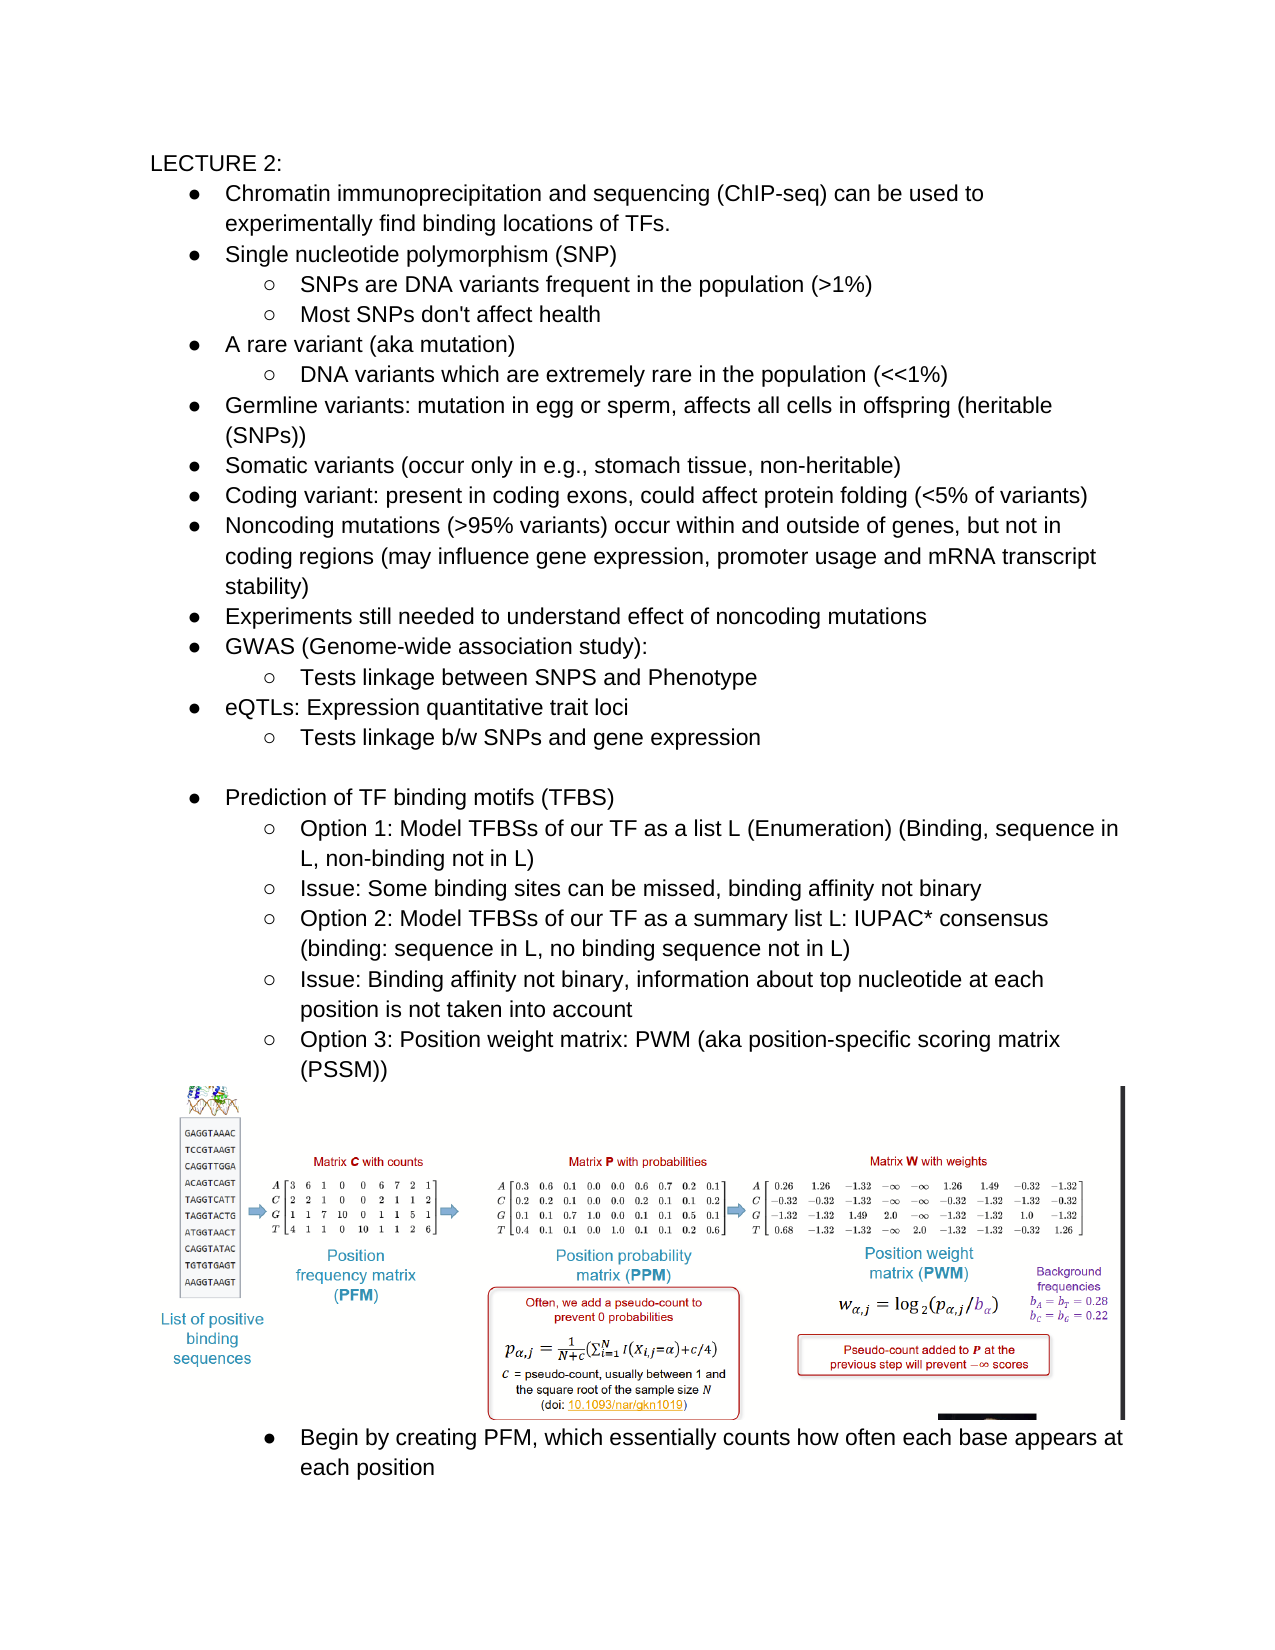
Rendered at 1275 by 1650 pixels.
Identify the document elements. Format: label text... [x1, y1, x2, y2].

list eQTLs: Expression quantitative trait loci [187, 694, 1125, 720]
list Experiments still needed to understand effect of noncoding mutations [187, 603, 1125, 629]
list Germline variants: mutation in egg or sperm, affects all cells in offspring (heritable (SNPs)) [187, 392, 1125, 448]
list Tests linkage b/w SNPs and gene expression [262, 724, 1125, 750]
list Option 1: Model TFBSs of our TF as a list L (Enumeration) (Binding, sequence in L, non-binding not in L) [262, 814, 1125, 871]
text LECTURE 2: [150, 150, 1125, 176]
list Option 3: Position weight matrix: PWM (aka position-specific scoring matrix (PSSM)) [262, 1026, 1125, 1083]
list DNA variants which are extremely rare in the population (<<1%) [262, 361, 1125, 388]
list Noncoding mutations (>95% variants) occur within and outside of genes, but not in coding regions (may influence gene expression, promoter usage and mRNA transcript stability) [187, 512, 1125, 599]
list Issue: Binding affinity not binary, information about top nucleotide at each position is not taken into account [262, 966, 1125, 1022]
list Coding variant: present in coding exons, could affect protein folding (<5% of variants) [187, 482, 1125, 509]
list Most SNPs don't affect health [262, 301, 1125, 327]
picture [150, 1086, 1125, 1420]
list Begin by creating PFM, which essentially counts how often each base appears at each position [262, 1424, 1125, 1480]
list Single nucleotide polymorphism (SNP) [187, 241, 1125, 267]
list Issue: Some binding sites can be missed, binding affinity not binary [262, 875, 1125, 901]
list Chromatin immunoprecipitation and sequencing (ChIP-seq) can be used to experimentally find binding locations of TFs. [187, 180, 1125, 237]
list A rare variant (aka mutation) [187, 331, 1125, 358]
list Option 2: Model TFBSs of our TF as a summary list L: IUPAC* consensus (binding: sequence in L, no binding sequence not in L) [262, 905, 1125, 962]
list Prediction of TF binding motifs (TFBS) [187, 784, 1125, 811]
list Somatic variants (occur only in e.g., stomach tissue, non-heritable) [187, 452, 1125, 478]
list GWAS (Genome-wide association study): [187, 633, 1125, 660]
list Tests linkage between SNPS and Phenotype [262, 663, 1125, 690]
list SNPs are DNA variants frequent in the population (>1%) [262, 271, 1125, 297]
